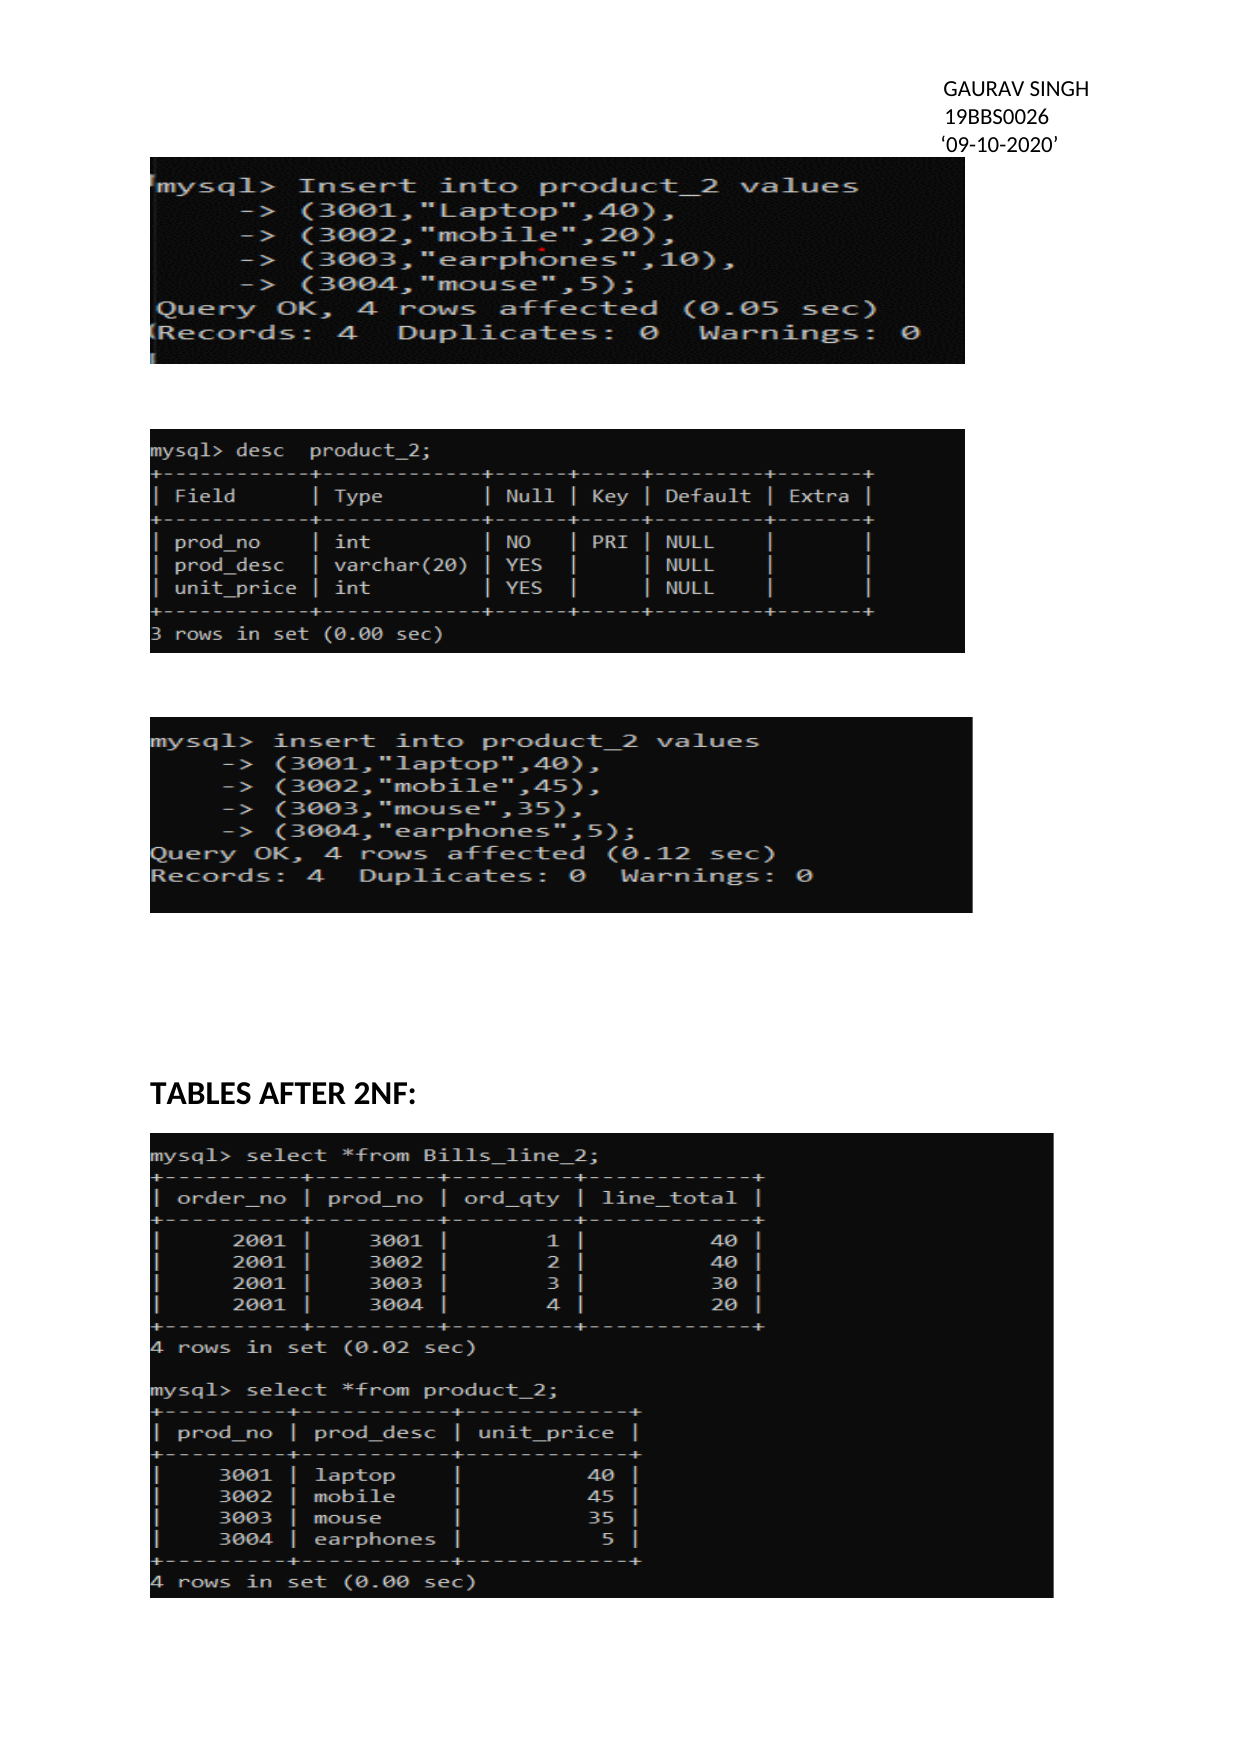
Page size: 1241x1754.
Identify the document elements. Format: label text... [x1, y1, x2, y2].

picture [150, 157, 965, 364]
picture [150, 1133, 1054, 1598]
picture [150, 429, 965, 653]
picture [150, 717, 973, 913]
text TABLES AFTER 2NF: [150, 1072, 1090, 1113]
